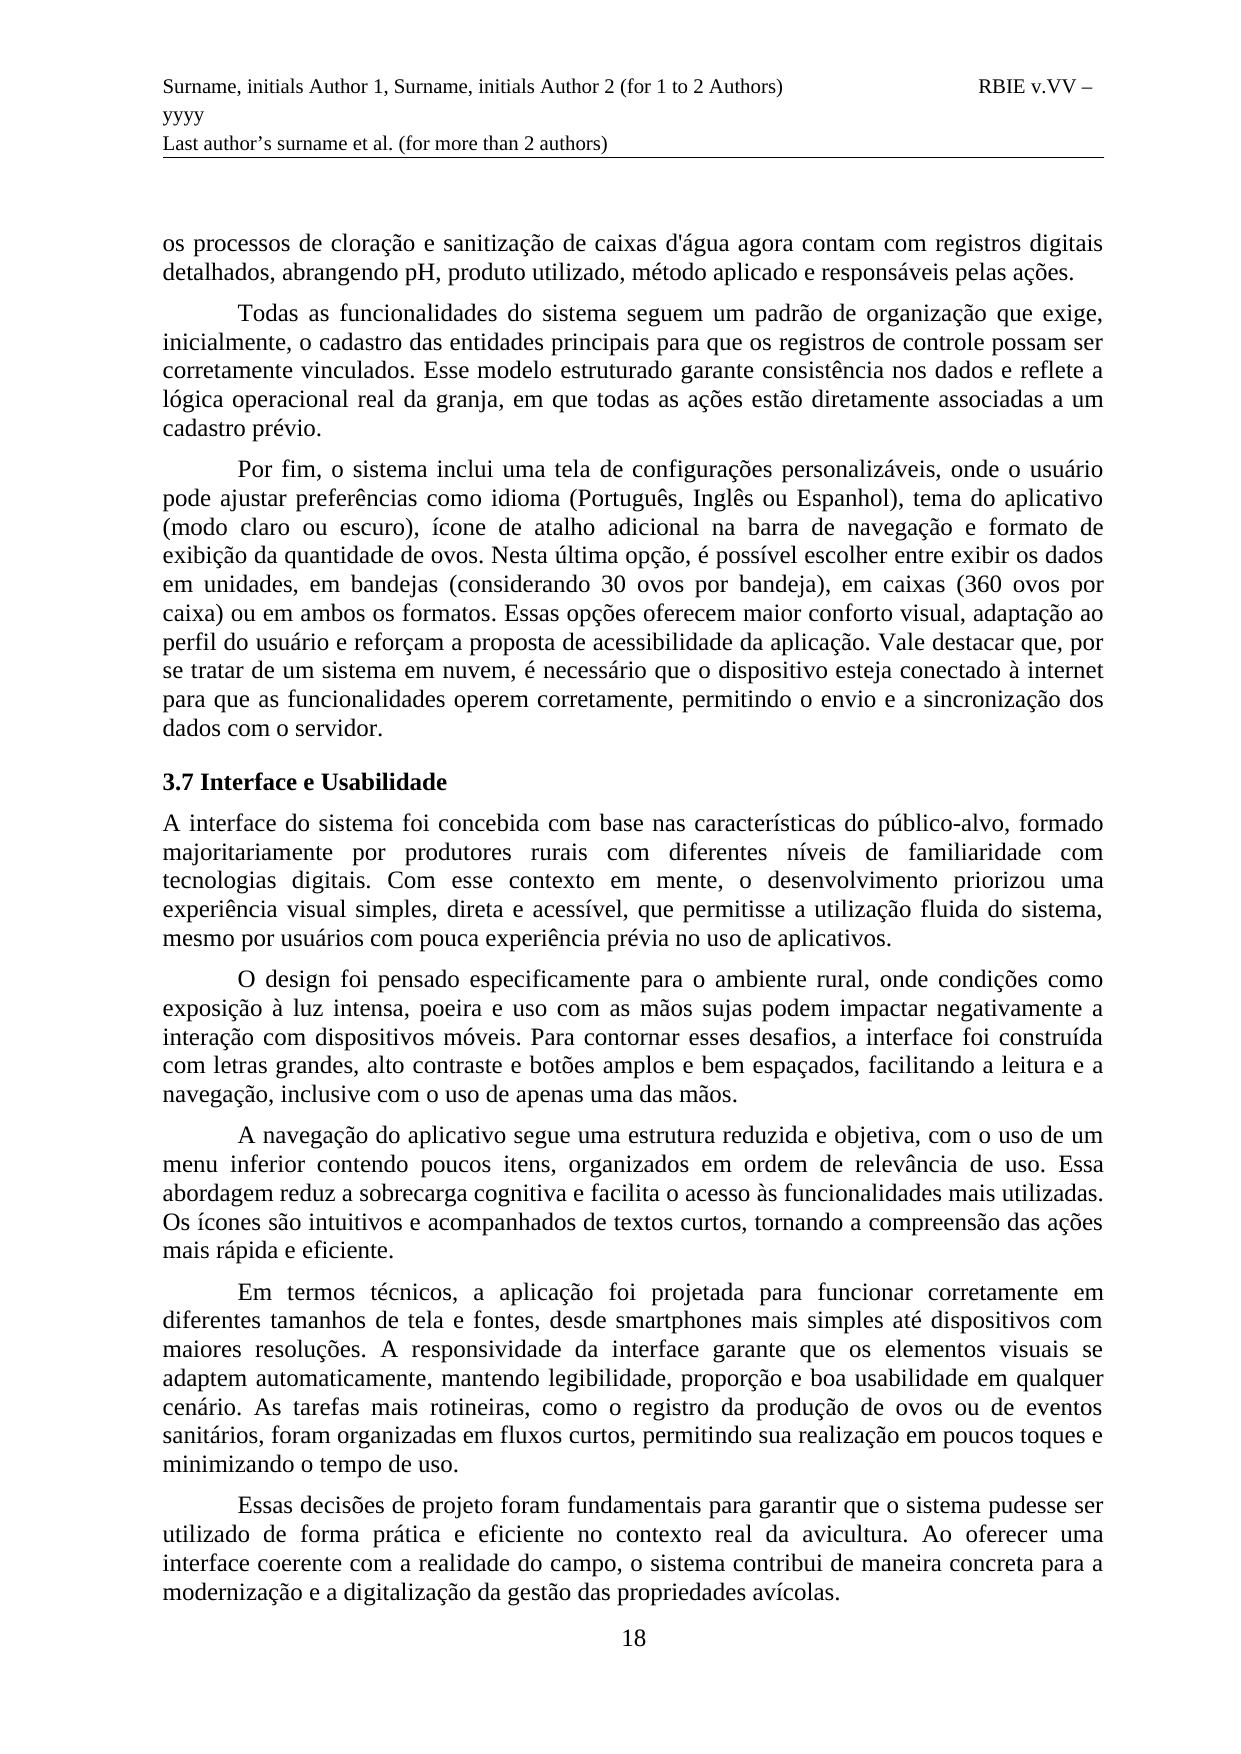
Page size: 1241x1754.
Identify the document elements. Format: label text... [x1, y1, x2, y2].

text Essas decisões de projeto foram fundamentais para garantir que o sistema pudesse ser utilizado de forma prática e eficiente no contexto real da avicultura. Ao oferecer uma interface coerente com a realidade do campo, o sistema contribui de maneira concreta para a modernização e a digitalização da gestão das propriedades avícolas. [162, 1491, 1104, 1606]
text Todas as funcionalidades do sistema seguem um padrão de organização que exige, inicialmente, o cadastro das entidades principais para que os registros de controle possam ser corretamente vinculados. Esse modelo estruturado garante consistência nos dados e reflete a lógica operacional real da granja, em que todas as ações estão diretamente associadas a um cadastro prévio. [162, 298, 1104, 442]
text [162, 228, 1104, 286]
text Por fim, o sistema inclui uma tela de configurações personalizáveis, onde o usuário pode ajustar preferências como idioma (Português, Inglês ou Espanhol), tema do aplicativo (modo claro ou escuro), ícone de atalho adicional na barra de navegação e formato de exibição da quantidade de ovos. Nesta última opção, é possível escolher entre exibir os dados em unidades, em bandejas (considerando 30 ovos por bandeja), em caixas (360 ovos por caixa) ou em ambos os formatos. Essas opções oferecem maior conforto visual, adaptação ao perfil do usuário e reforçam a proposta de acessibilidade da aplicação. Vale destacar que, por se tratar de um sistema em nuvem, é necessário que o dispositivo esteja conectado à internet para que as funcionalidades operem corretamente, permitindo o envio e a sincronização dos dados com o servidor. [162, 454, 1104, 742]
text A interface do sistema foi concebida com base nas características do público-alvo, formado majoritariamente por produtores rurais com diferentes níveis de familiaridade com tecnologias digitais. Com esse contexto em mente, o desenvolvimento priorizou uma experiência visual simples, direta e acessível, que permitisse a utilização fluida do sistema, mesmo por usuários com pouca experiência prévia no uso de aplicativos. [162, 808, 1104, 952]
subtitle 3.7 Interface e Usabilidade [162, 767, 1104, 796]
text O design foi pensado especificamente para o ambiente rural, onde condições como exposição à luz intensa, poeira e uso com as mãos sujas podem impactar negativamente a interação com dispositivos móveis. Para contornar esses desafios, a interface foi construída com letras grandes, alto contraste e botões amplos e bem espaçados, facilitando a leitura e a navegação, inclusive com o uso de apenas uma das mãos. [162, 964, 1104, 1108]
text Em termos técnicos, a aplicação foi projetada para funcionar corretamente em diferentes tamanhos de tela e fontes, desde smartphones mais simples até dispositivos com maiores resoluções. A responsividade da interface garante que os elementos visuais se adaptem automaticamente, mantendo legibilidade, proporção e boa usabilidade em qualquer cenário. As tarefas mais rotineiras, como o registro da produção de ovos ou de eventos sanitários, foram organizadas em fluxos curtos, permitindo sua realização em poucos toques e minimizando o tempo de uso. [162, 1277, 1104, 1478]
text A navegação do aplicativo segue uma estrutura reduzida e objetiva, com o uso de um menu inferior contendo poucos itens, organizados em ordem de relevância de uso. Essa abordagem reduz a sobrecarga cognitiva e facilita o acesso às funcionalidades mais utilizadas. Os ícones são intuitivos e acompanhados de textos curtos, tornando a compreensão das ações mais rápida e eficiente. [162, 1121, 1104, 1264]
